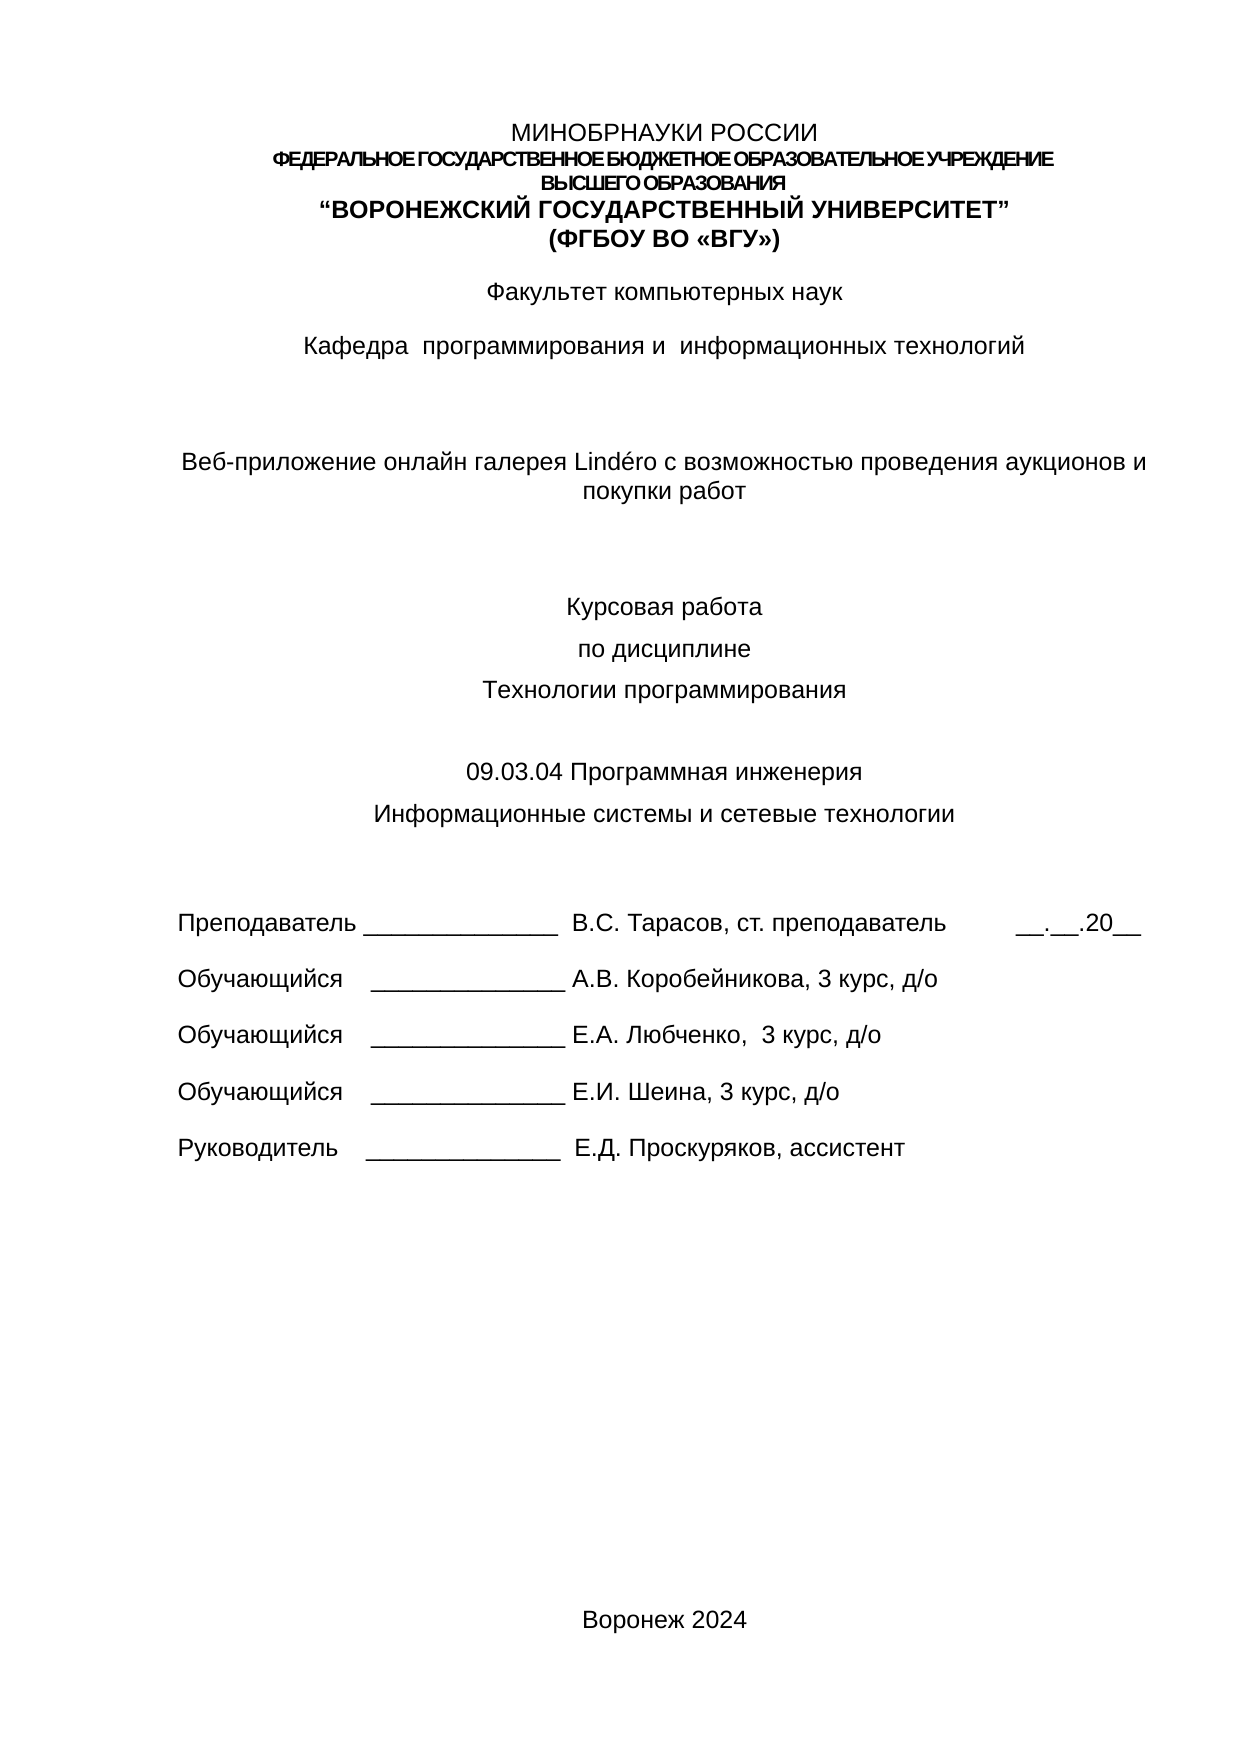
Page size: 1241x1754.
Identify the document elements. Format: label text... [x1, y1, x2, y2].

text по дисциплине [177, 633, 1152, 662]
text ФЕДЕРАЛЬНОЕ ГОСУДАРСТВЕННОЕ БЮДЖЕТНОЕ ОБРАЗОВАТЕЛЬНОЕ УЧРЕЖДЕНИЕ [177, 147, 1152, 171]
text Преподаватель ______________ В.С. Тарасов, ст. преподаватель __.__.20__ [177, 908, 1152, 937]
text (ФГБОУ ВО «ВГУ») [177, 223, 1152, 252]
text Курсовая работа [177, 592, 1152, 621]
text Обучающийся ______________ А.В. Коробейникова, 3 курс, д/о [177, 964, 1152, 993]
text МИНОБРНАУКИ РОССИИ [177, 118, 1152, 147]
text Кафедра программирования и информационных технологий [177, 331, 1152, 360]
text Обучающийся ______________ Е.А. Любченко, 3 курс, д/о [177, 1020, 1152, 1049]
text Информационные системы и сетевые технологии [177, 798, 1152, 827]
text 09.03.04 Программная инженерия [177, 757, 1152, 786]
text Веб-приложение онлайн галерея Lindéro с возможностью проведения аукционов и покупки работ [177, 447, 1152, 505]
text ВЫСШЕГО ОБРАЗОВАНИЯ [177, 171, 1152, 195]
text Воронеж 2024 [177, 1605, 1152, 1634]
text Обучающийся ______________ Е.И. Шеина, 3 курс, д/о [177, 1076, 1152, 1105]
text Факультет компьютерных наук [177, 277, 1152, 306]
text Технологии программирования [177, 675, 1152, 703]
text Руководитель ______________ Е.Д. Проскуряков, ассистент [177, 1132, 1152, 1161]
text “ВОРОНЕЖСКИЙ ГОСУДАРСТВЕННЫЙ УНИВЕРСИТЕТ” [177, 195, 1152, 223]
